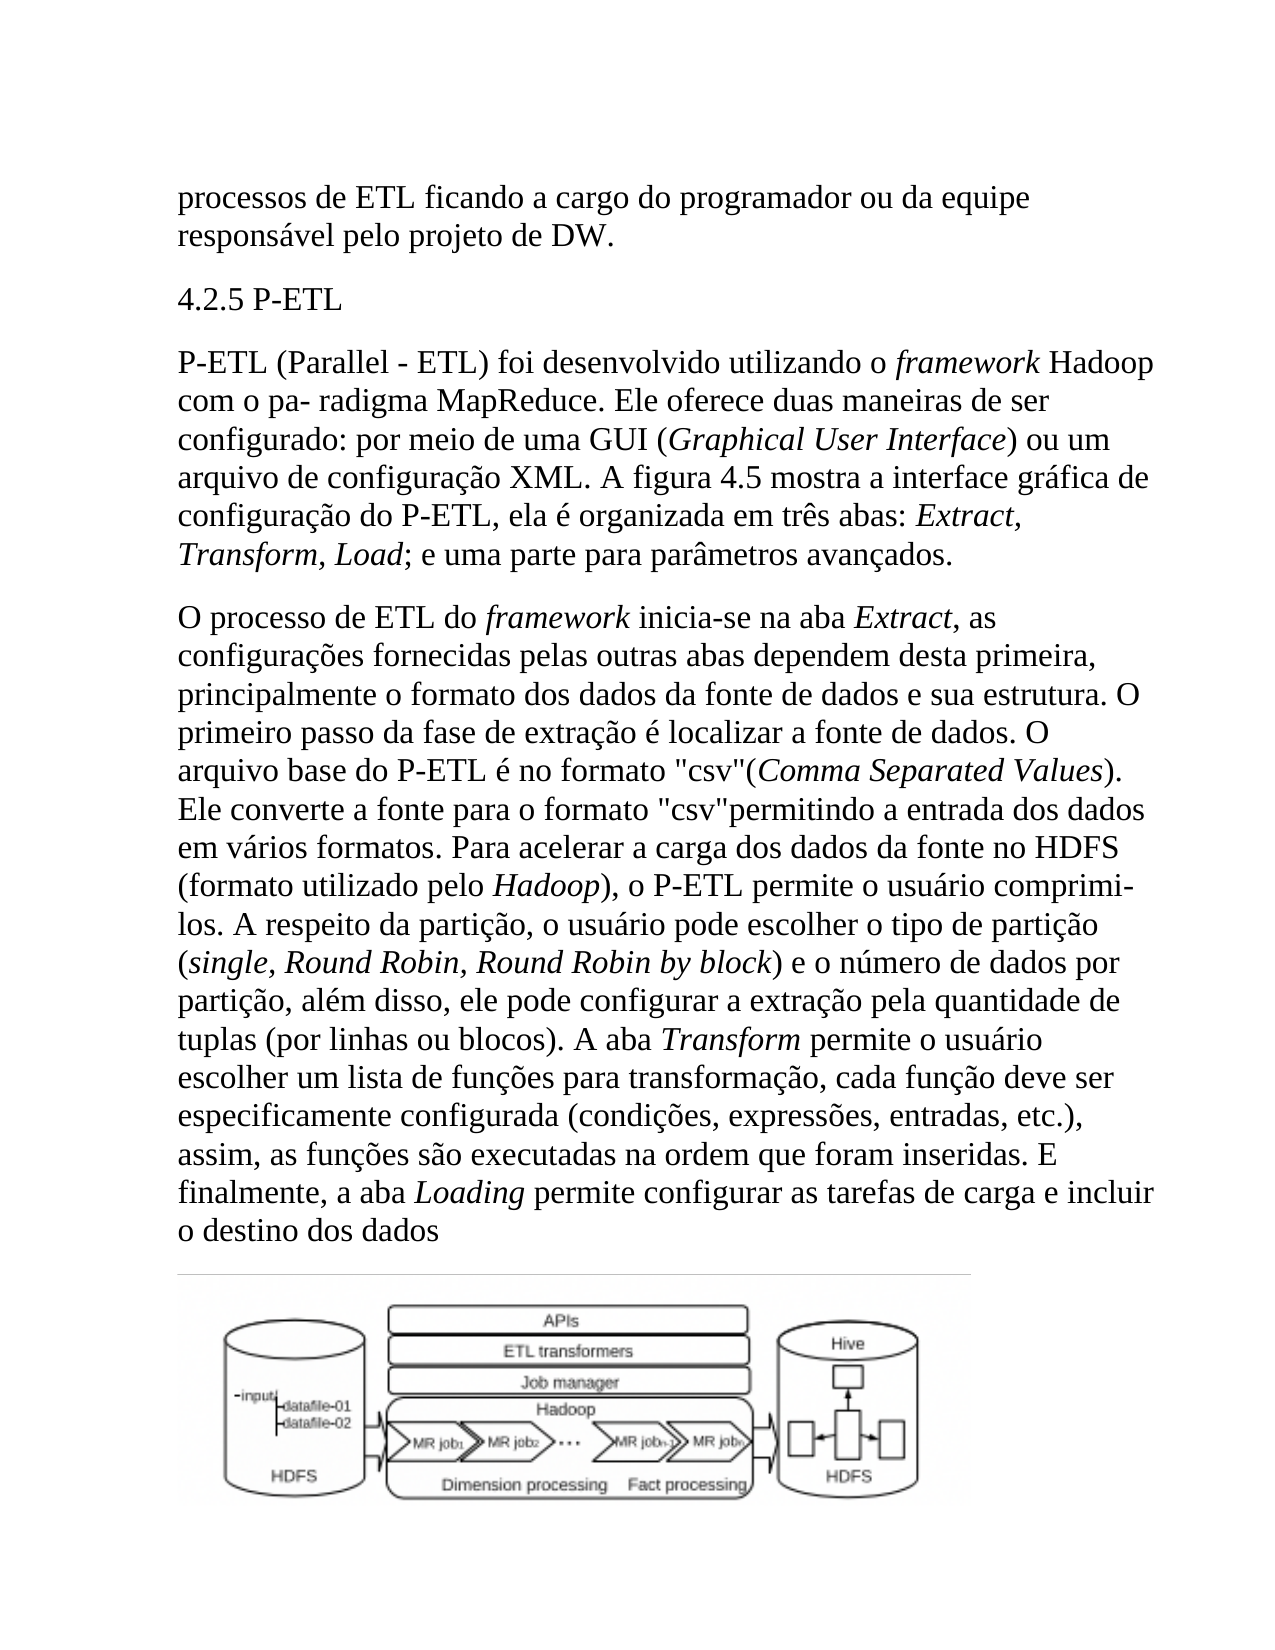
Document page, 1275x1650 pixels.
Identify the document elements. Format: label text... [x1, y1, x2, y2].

picture [177, 1273, 971, 1506]
text 4.2.5 P-ETL [177, 279, 1157, 317]
text P-ETL (Parallel - ETL) foi desenvolvido utilizando o framework Hadoop com o pa- radigma MapReduce. Ele oferece duas maneiras de ser configurado: por meio de uma GUI (Graphical User Interface) ou um arquivo de configuração XML. A figura 4.5 mostra a interface gráfica de configuração do P-ETL, ela é organizada em três abas: Extract, Transform, Load; e uma parte para parâmetros avançados. [177, 342, 1157, 572]
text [177, 177, 1157, 254]
text O processo de ETL do framework inicia-se na aba Extract, as configurações fornecidas pelas outras abas dependem desta primeira, principalmente o formato dos dados da fonte de dados e sua estrutura. O primeiro passo da fase de extração é localizar a fonte de dados. O arquivo base do P-ETL é no formato "csv"(Comma Separated Values). Ele converte a fonte para o formato "csv"permitindo a entrada dos dados em vários formatos. Para acelerar a carga dos dados da fonte no HDFS (formato utilizado pelo Hadoop), o P-ETL permite o usuário comprimi-los. A respeito da partição, o usuário pode escolher o tipo de partição (single, Round Robin, Round Robin by block) e o número de dados por partição, além disso, ele pode configurar a extração pela quantidade de tuplas (por linhas ou blocos). A aba Transform permite o usuário escolher um lista de funções para transformação, cada função deve ser especificamente configurada (condições, expressões, entradas, etc.), assim, as funções são executadas na ordem que foram inseridas. E finalmente, a aba Loading permite configurar as tarefas de carga e incluir o destino dos dados [177, 597, 1157, 1249]
